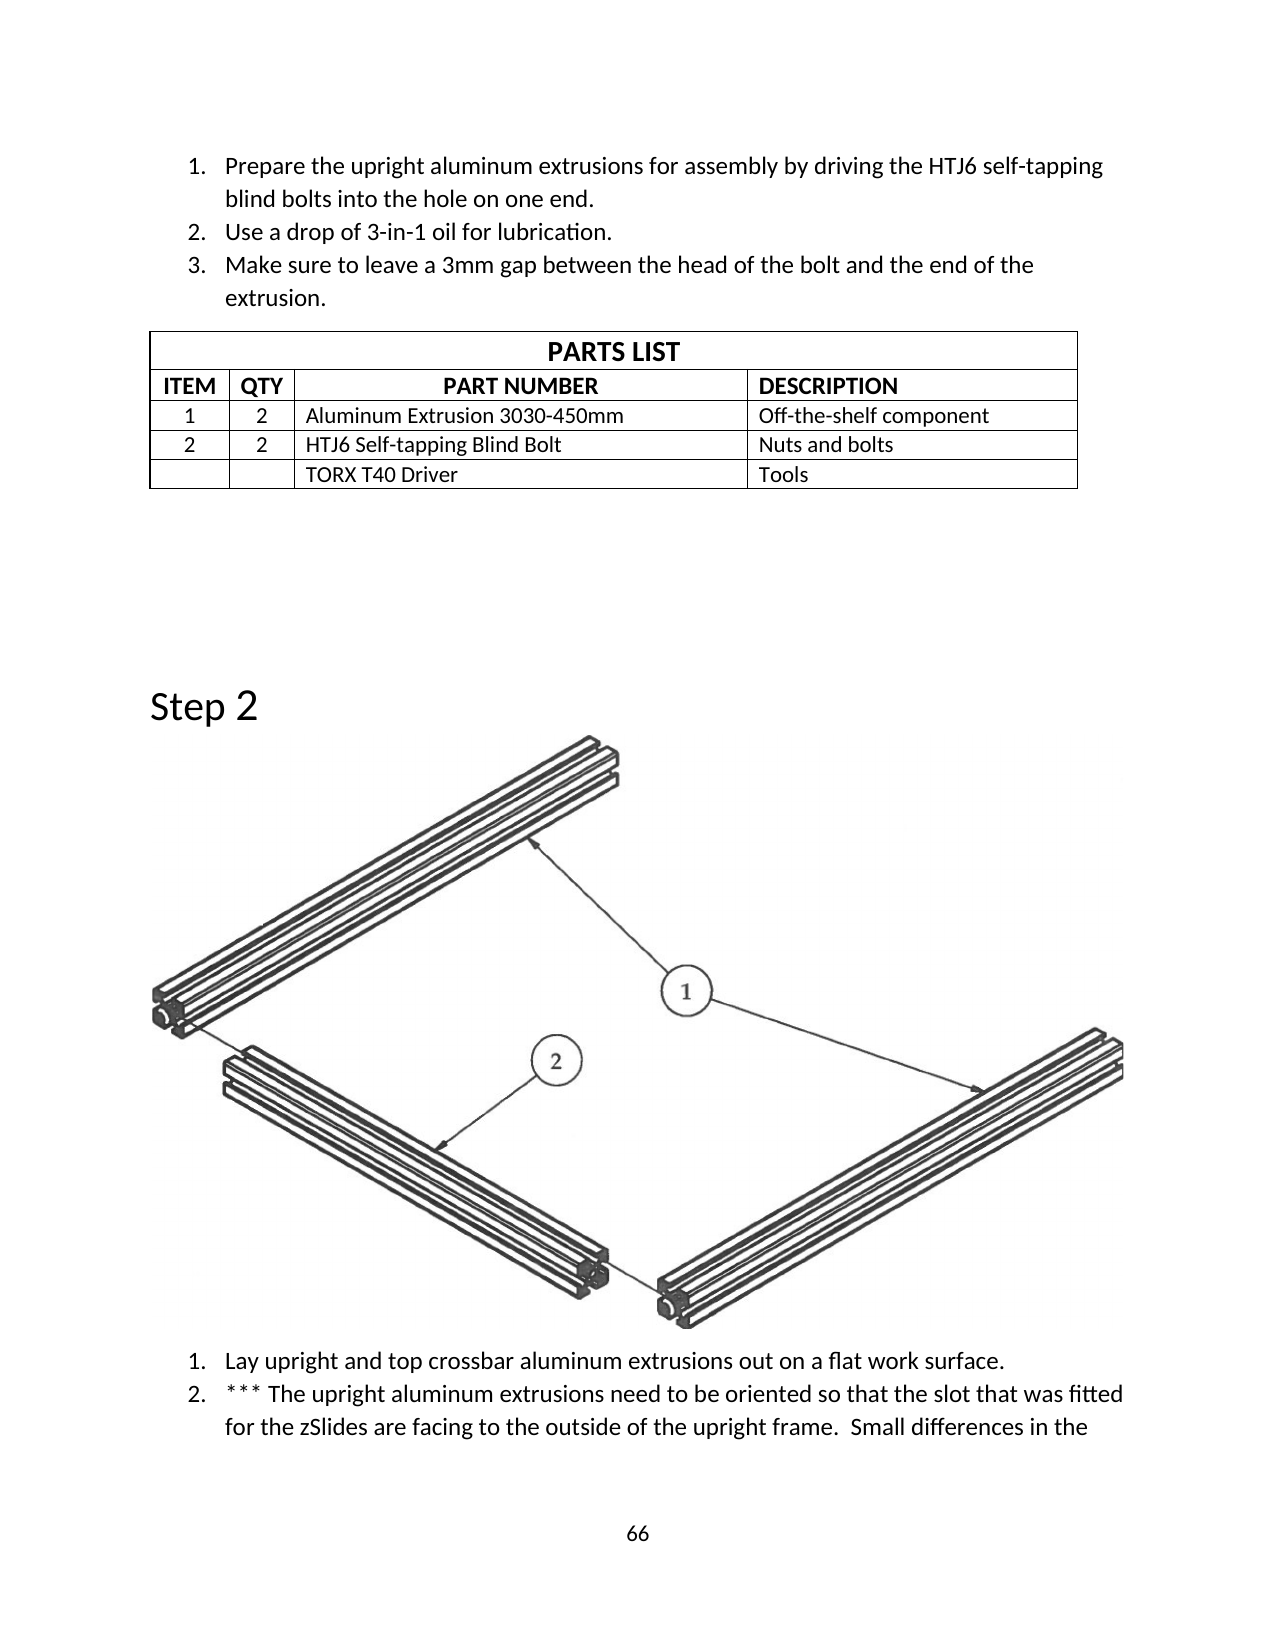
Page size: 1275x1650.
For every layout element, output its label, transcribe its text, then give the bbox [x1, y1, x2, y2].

table_cell Tools [748, 460, 1077, 488]
table_cell 1 [151, 401, 229, 429]
table_cell PART NUMBER [295, 370, 747, 400]
picture [151, 734, 1124, 1328]
list Make sure to leave a 3mm gap between the head of the bolt and the end of the extrusion. [187, 249, 1125, 312]
table_cell 2 [151, 431, 229, 459]
table_cell 2 [230, 431, 294, 459]
table_cell DESCRIPTION [748, 370, 1077, 400]
text Step 2 [150, 676, 1125, 732]
table_cell Nuts and bolts [748, 431, 1077, 459]
table_cell Aluminum Extrusion 3030-450mm [295, 401, 747, 429]
table_cell HTJ6 Self-tapping Blind Bolt [295, 431, 747, 459]
table_cell Off-the-shelf component [748, 401, 1077, 429]
table_cell QTY [230, 370, 294, 400]
table_header PARTS LIST [151, 332, 1077, 369]
table_cell [151, 460, 229, 488]
table_cell 2 [230, 401, 294, 429]
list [187, 1378, 1125, 1441]
table_cell [230, 460, 294, 488]
list Use a drop of 3-in-1 oil for lubrication. [187, 216, 1125, 246]
table_cell ITEM [151, 370, 229, 400]
list Prepare the upright aluminum extrusions for assembly by driving the HTJ6 self-tapping blind bolts into the hole on one end. [187, 150, 1125, 213]
table_cell TORX T40 Driver [295, 460, 747, 488]
